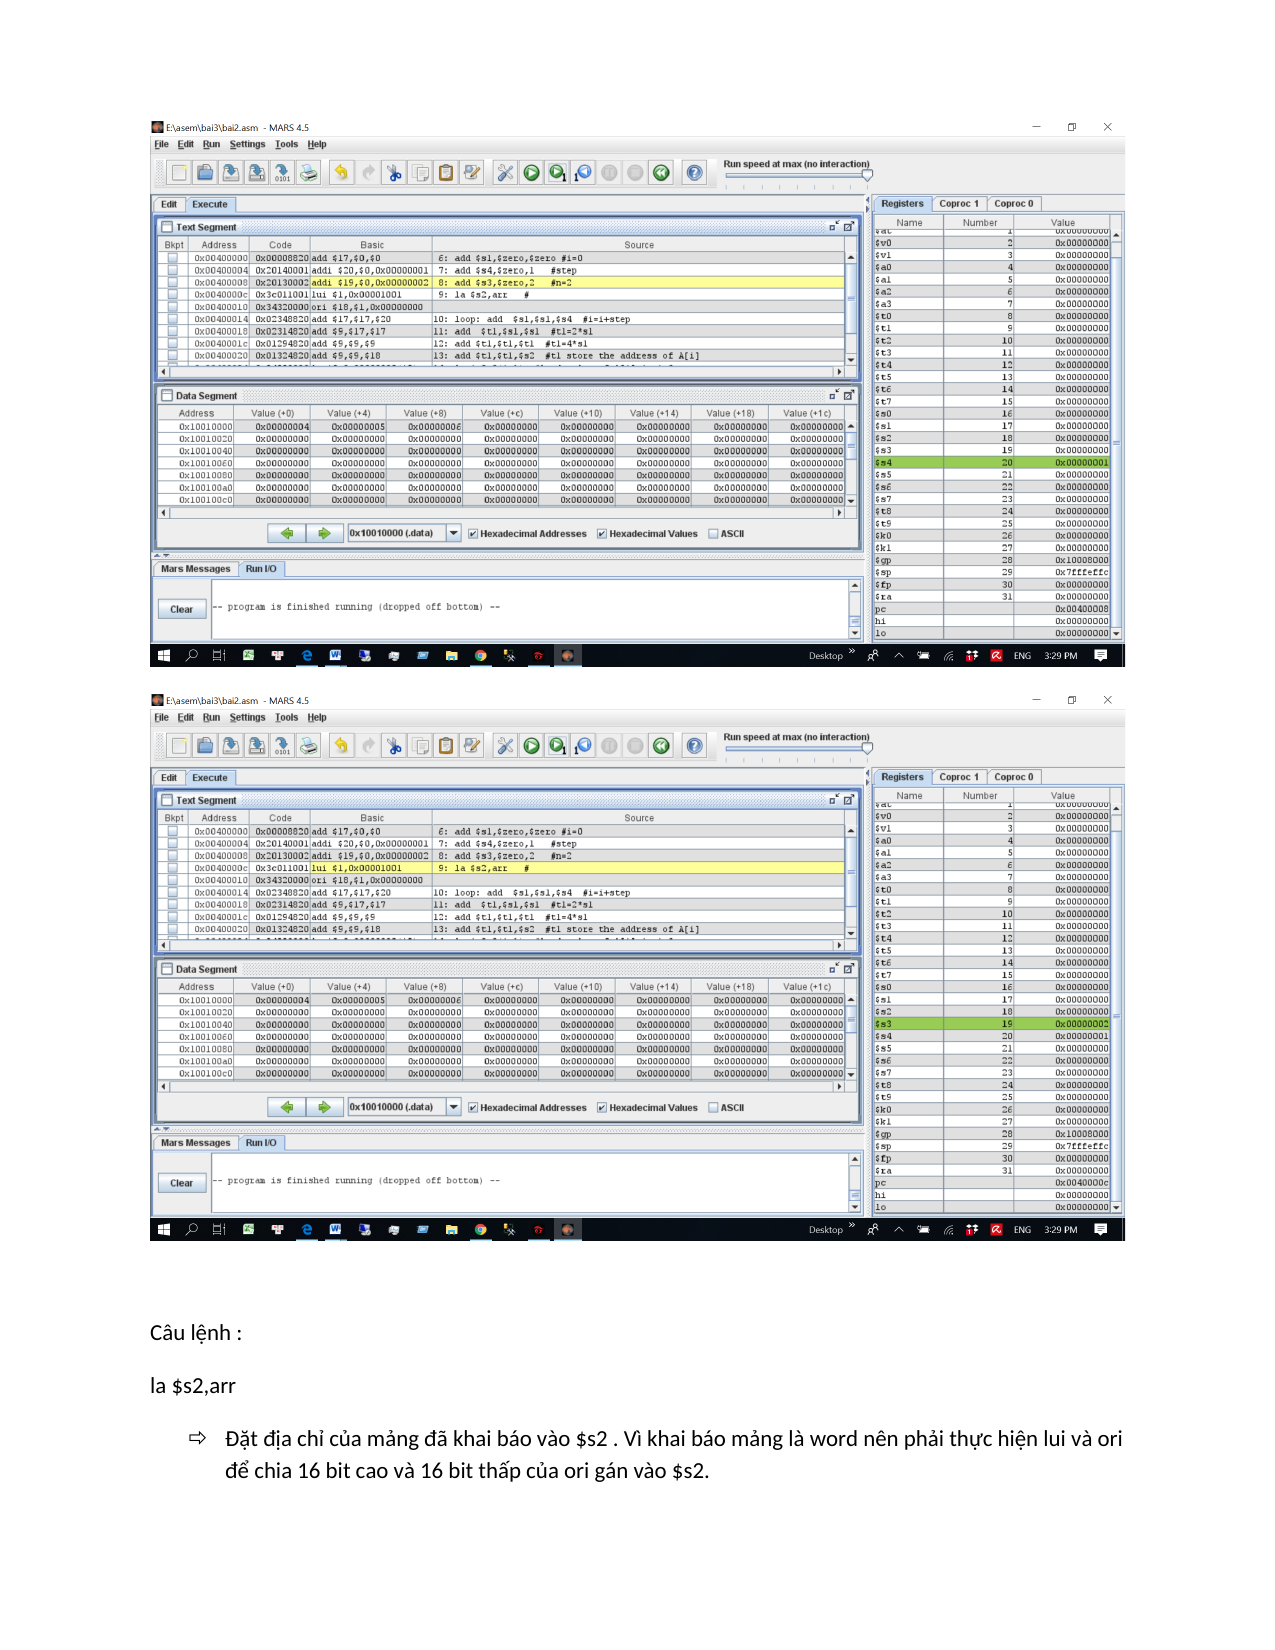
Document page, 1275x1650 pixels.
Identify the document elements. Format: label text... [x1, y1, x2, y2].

list Đặt địa chỉ của mảng đã khai báo vào $s2 . Vì khai báo mảng là word nên phải thực hiện lui và ori để chia 16 bit cao và 16 bit thấp của ori gán vào $s2. [187, 1424, 1125, 1484]
picture [150, 691, 1125, 1241]
picture [150, 118, 1125, 667]
text la $s2,arr [150, 1371, 1125, 1399]
text Câu lệnh : [150, 1318, 1125, 1346]
